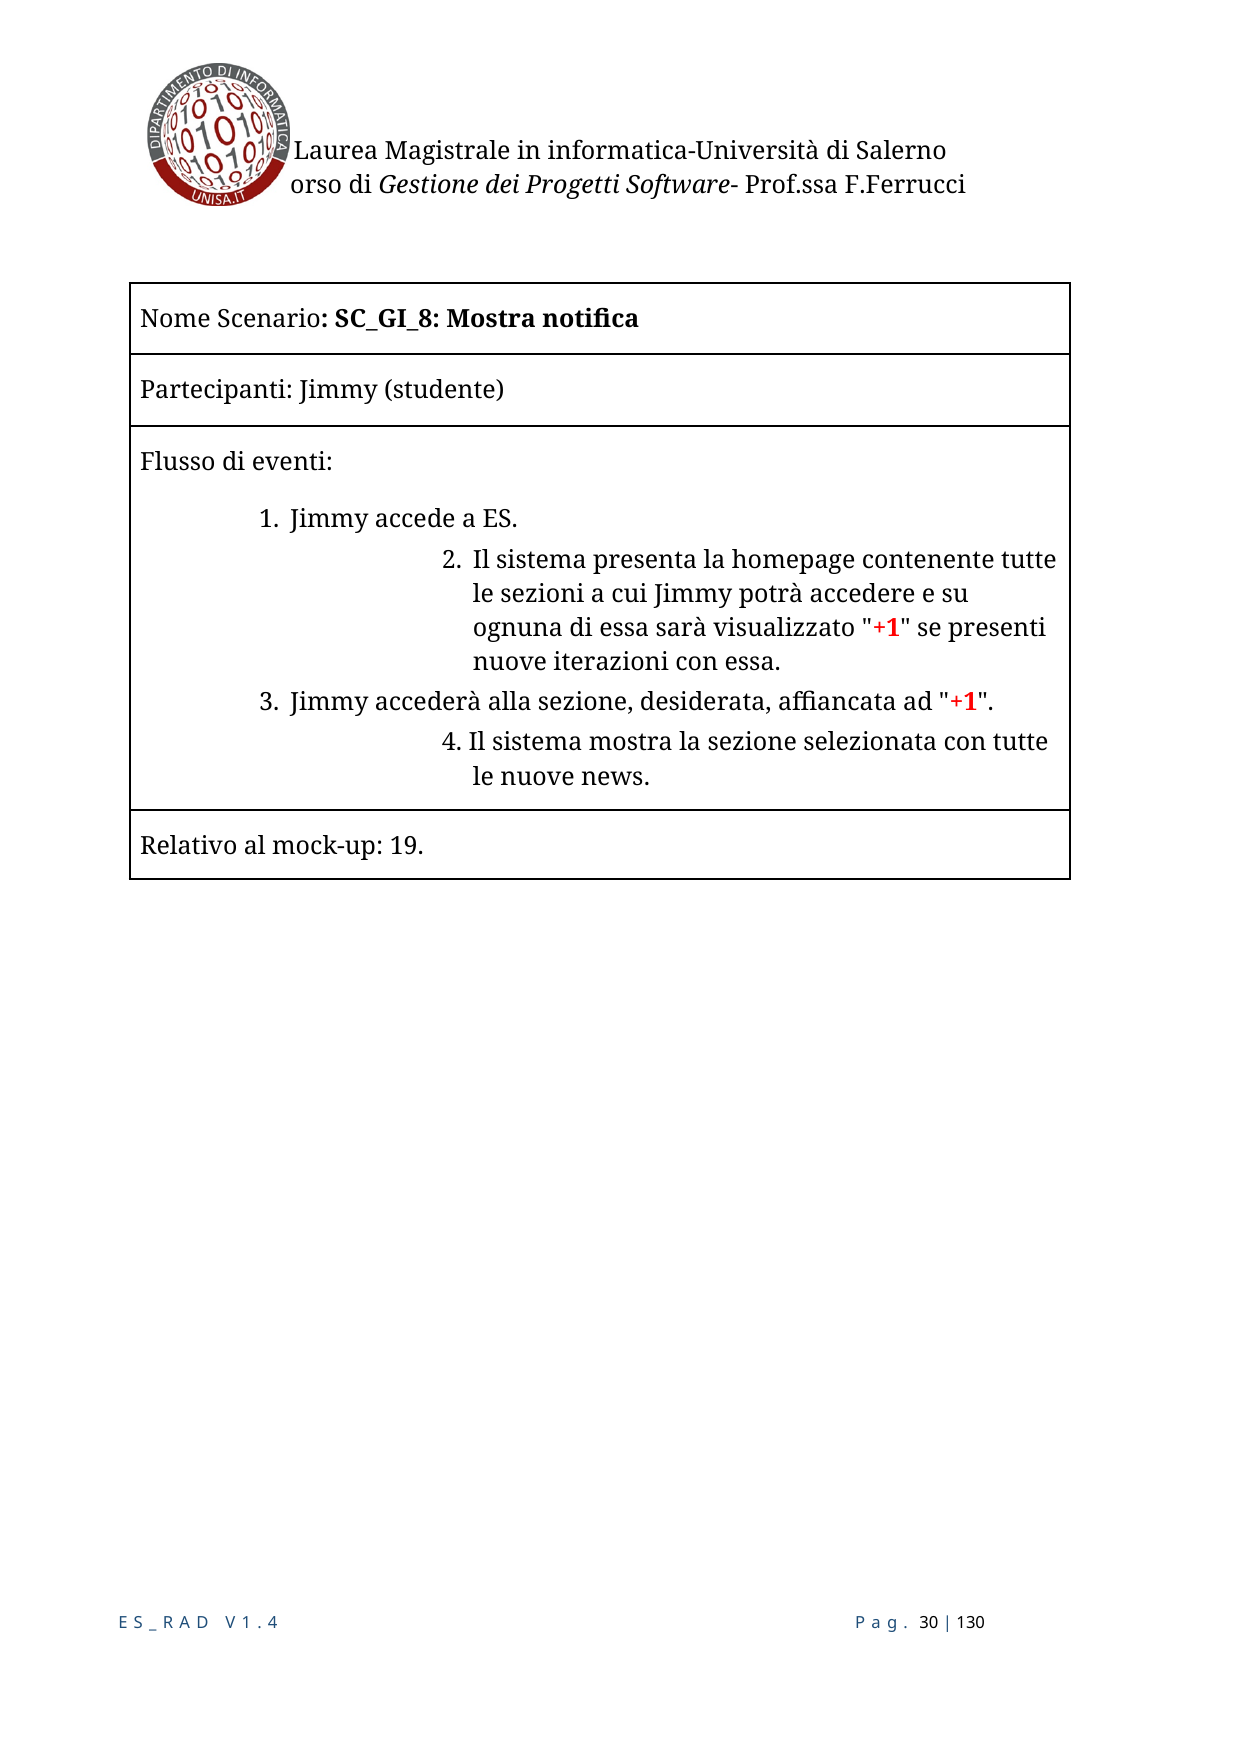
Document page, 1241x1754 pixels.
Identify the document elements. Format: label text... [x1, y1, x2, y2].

table_cell Partecipanti: Jimmy (studente) [131, 355, 1069, 425]
table_header Nome Scenario: SC_GI_8: Mostra notifica [131, 284, 1069, 353]
table_cell Relativo al mock-up: 19. [131, 811, 1069, 878]
picture [147, 63, 290, 206]
table_cell Flusso di eventi: 1. Jimmy accede a ES. 2. Il sistema presenta la homepage contenente tutte le sezioni a cui Jimmy potrà accedere e su ognuna di essa sarà visualizzato "+1" se presenti nuove iterazioni con essa. 3. Jimmy accederà alla sezione, desiderata, affiancata ad "+1". 4. Il sistema mostra la sezione selezionata con tutte le nuove news. [131, 427, 1069, 809]
